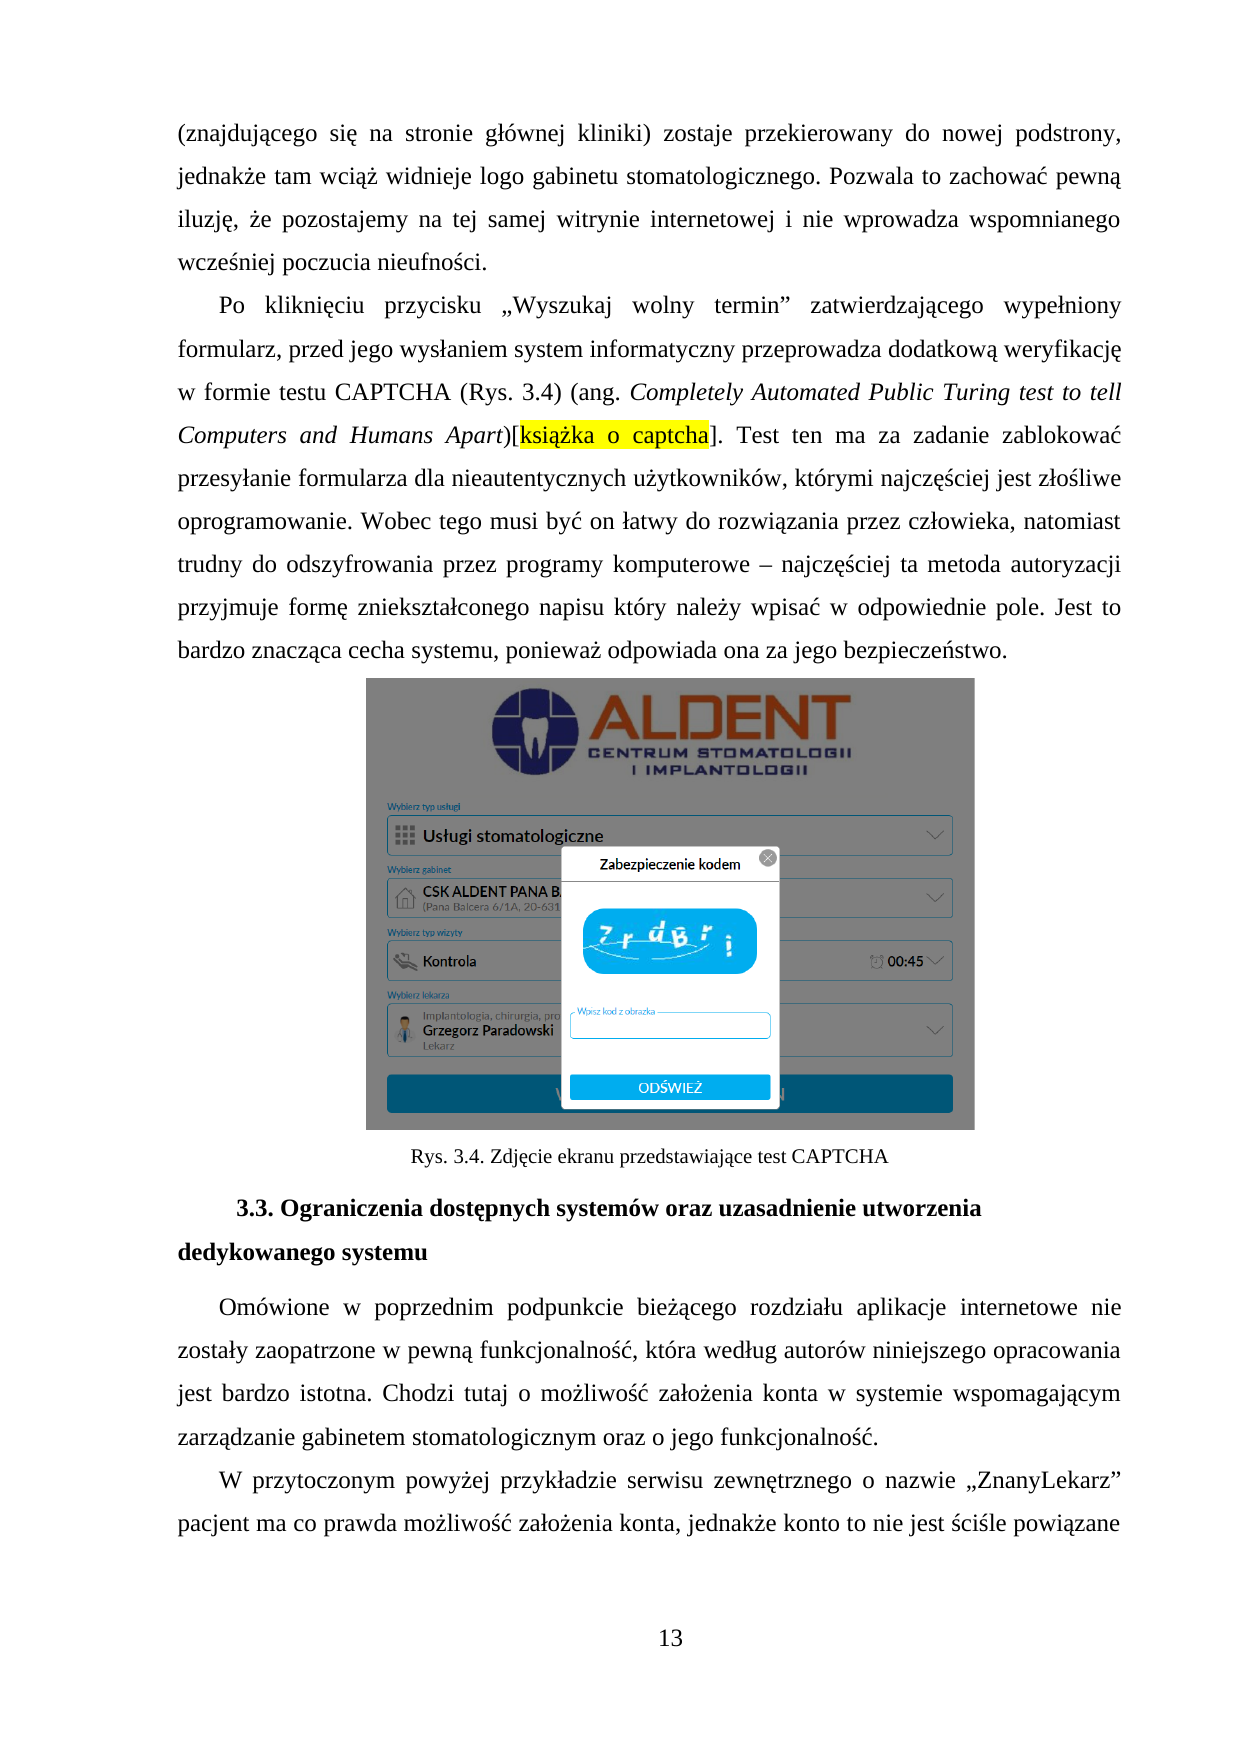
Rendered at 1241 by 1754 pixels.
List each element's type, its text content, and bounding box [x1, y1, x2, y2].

text Omówione w poprzednim podpunkcie bieżącego rozdziału aplikacje internetowe nie zostały zaopatrzone w pewną funkcjonalność, która według autorów niniejszego opracowania jest bardzo istotna. Chodzi tutaj o możliwość założenia konta w systemie wspomagającym zarządzanie gabinetem stomatologicznym oraz o jego funkcjonalność. [177, 1292, 1122, 1450]
text Rys. 3.4. Zdjęcie ekranu przedstawiające test CAPTCHA [177, 1144, 1122, 1168]
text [177, 118, 1122, 276]
text Po kliknięciu przycisku „Wyszukaj wolny termin” zatwierdzającego wypełniony formularz, przed jego wysłaniem system informatyczny przeprowadza dodatkową weryfikację w formie testu CAPTCHA (Rys. 3.4) (ang. Completely Automated Public Turing test to tell Computers and Humans Apart)[książka o captcha]. Test ten ma za zadanie zablokować przesyłanie formularza dla nieautentycznych użytkowników, którymi najczęściej jest złośliwe oprogramowanie. Wobec tego musi być on łatwy do rozwiązania przez człowieka, natomiast trudny do odszyfrowania przez programy komputerowe – najczęściej ta metoda autoryzacji przyjmuje formę zniekształconego napisu który należy wpisać w odpowiednie pole. Jest to bardzo znacząca cecha systemu, ponieważ odpowiada ona za jego bezpieczeństwo. [177, 291, 1122, 664]
picture [366, 678, 975, 1130]
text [177, 1465, 1122, 1537]
subtitle Ograniczenia dostępnych systemów oraz uzasadnienie utworzenia dedykowanego systemu [177, 1193, 1122, 1265]
